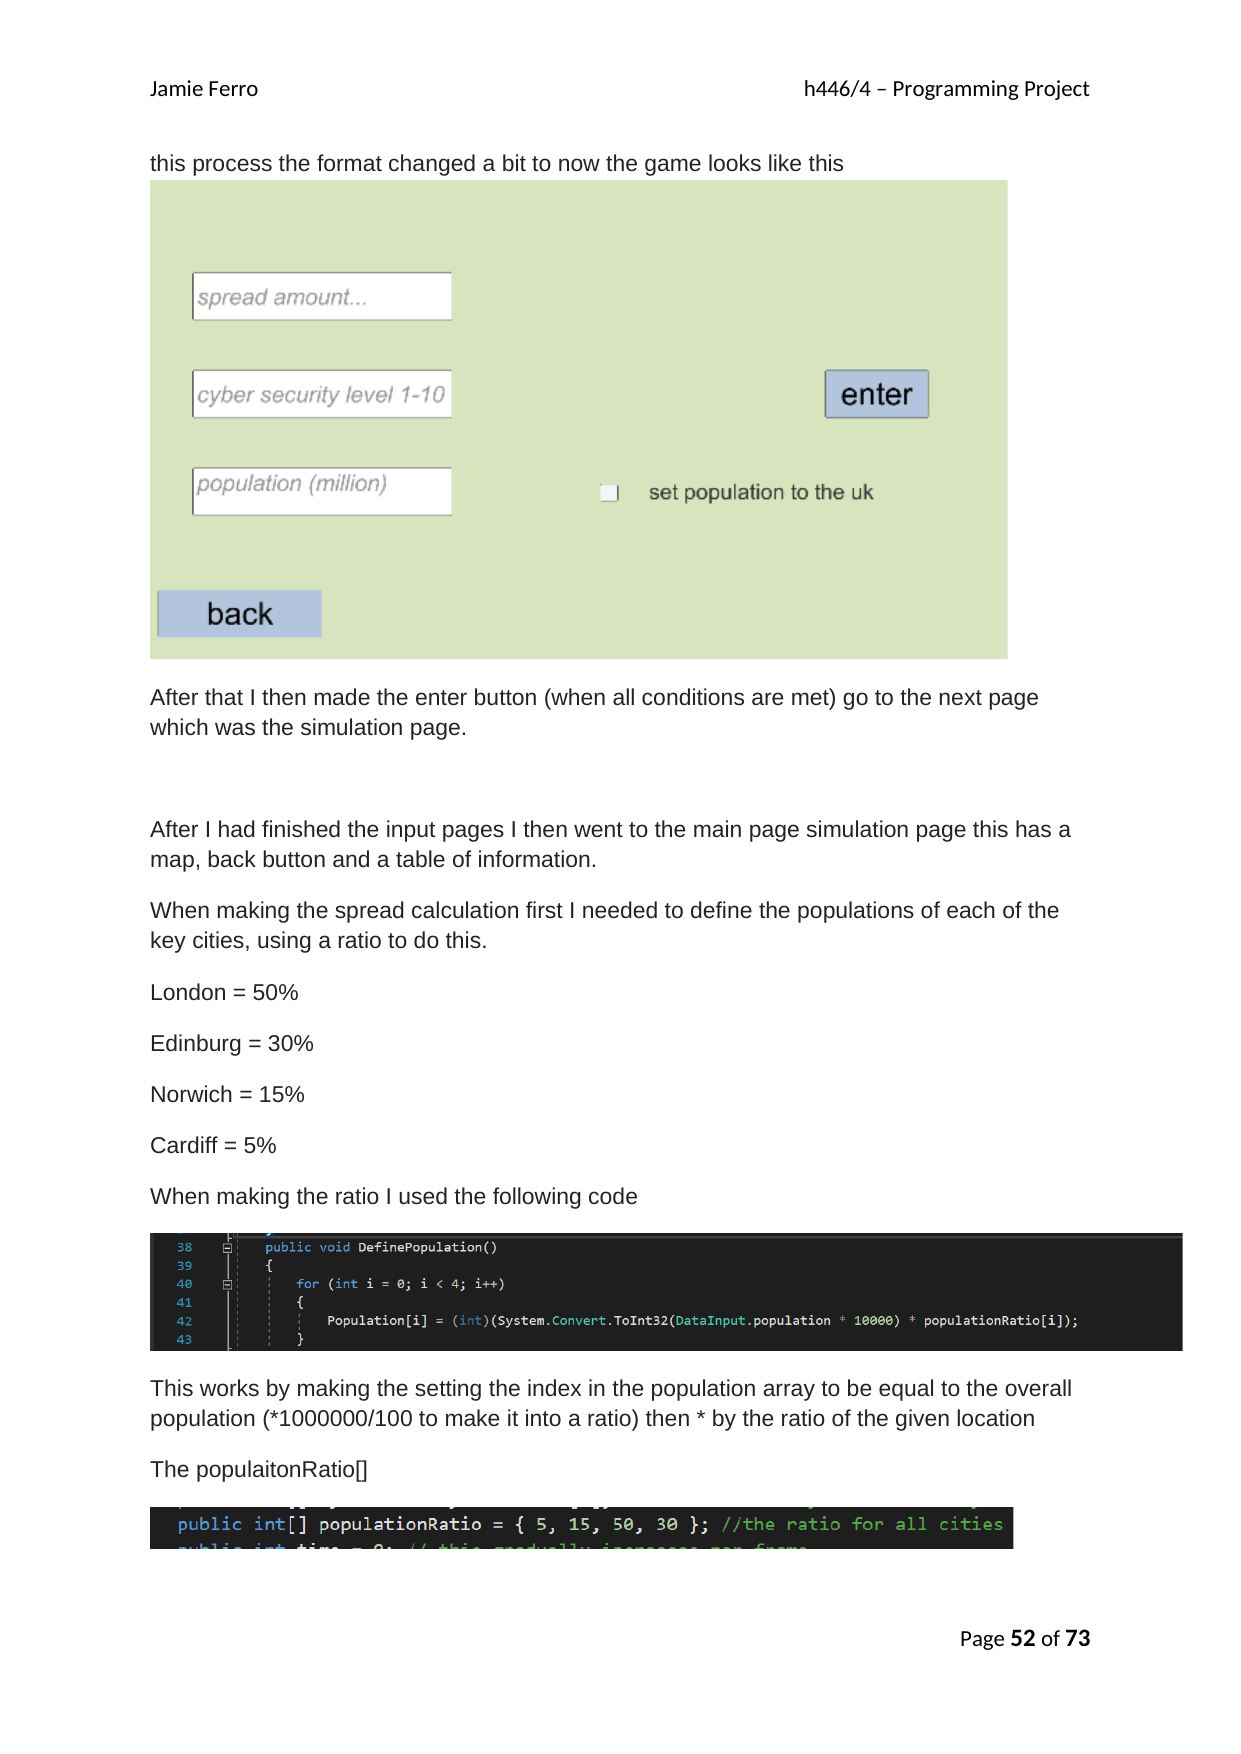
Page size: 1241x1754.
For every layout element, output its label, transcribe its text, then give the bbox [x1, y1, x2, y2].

text Cardiff = 5% [150, 1132, 1090, 1158]
text Edinburg = 30% [150, 1029, 1090, 1056]
text London = 50% [150, 978, 1090, 1005]
text When making the spread calculation first I needed to define the populations of each of the key cities, using a ratio to do this. [150, 897, 1090, 954]
text After I had finished the input pages I then went to the main page simulation page this has a map, back button and a table of information. [150, 816, 1090, 872]
text Norwich = 15% [150, 1081, 1090, 1107]
text When making the ratio I used the following code [150, 1183, 1090, 1209]
picture [150, 180, 1008, 659]
picture [150, 1507, 1014, 1549]
picture [150, 1233, 1183, 1351]
text After that I then made the enter button (when all conditions are met) go to the next page which was the simulation page. [150, 684, 1090, 740]
text The populaitonRatio[] [150, 1456, 1090, 1483]
text This works by making the setting the index in the population array to be equal to the overall population (*1000000/100 to make it into a ratio) then * by the ratio of the given location [150, 1375, 1090, 1432]
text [150, 150, 1090, 659]
